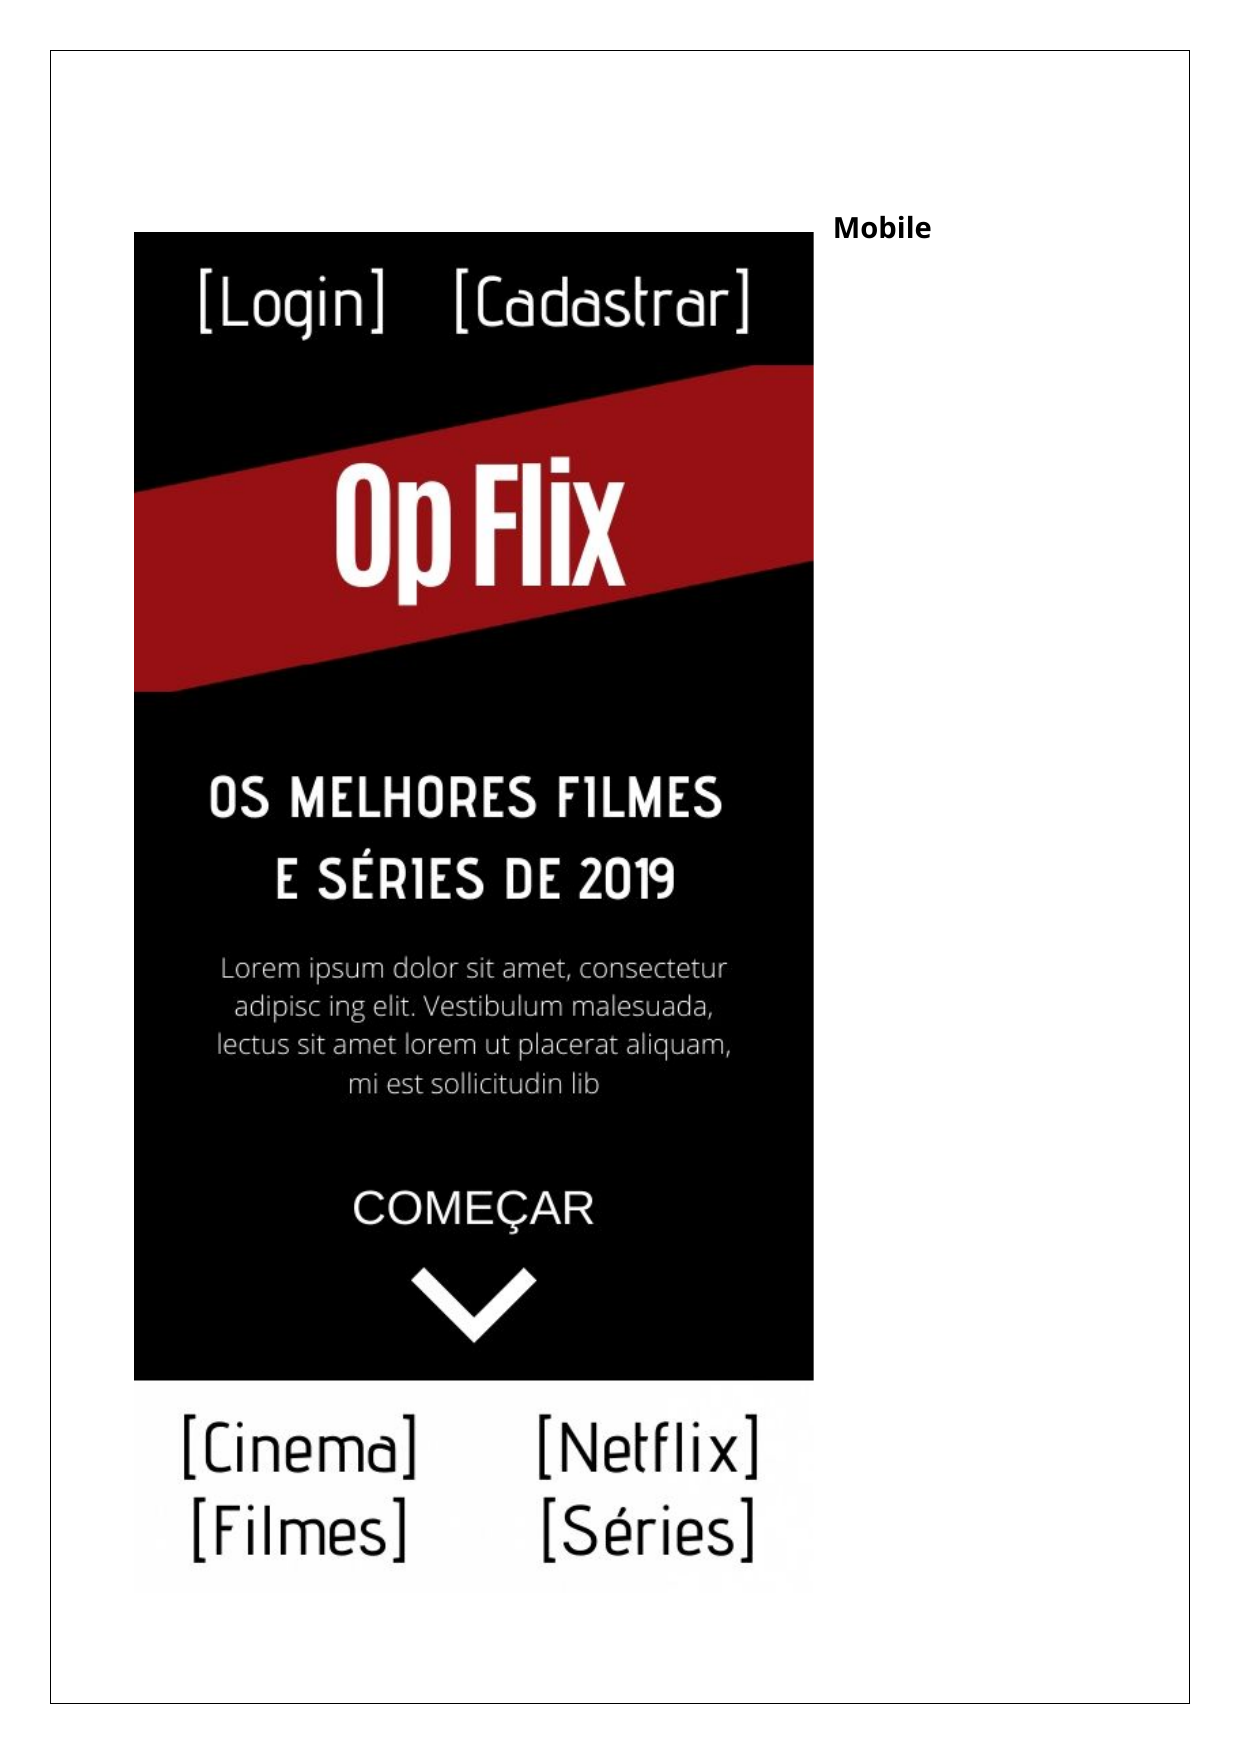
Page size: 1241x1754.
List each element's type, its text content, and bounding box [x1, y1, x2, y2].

picture [134, 232, 814, 1593]
text Mobile [177, 207, 1063, 247]
